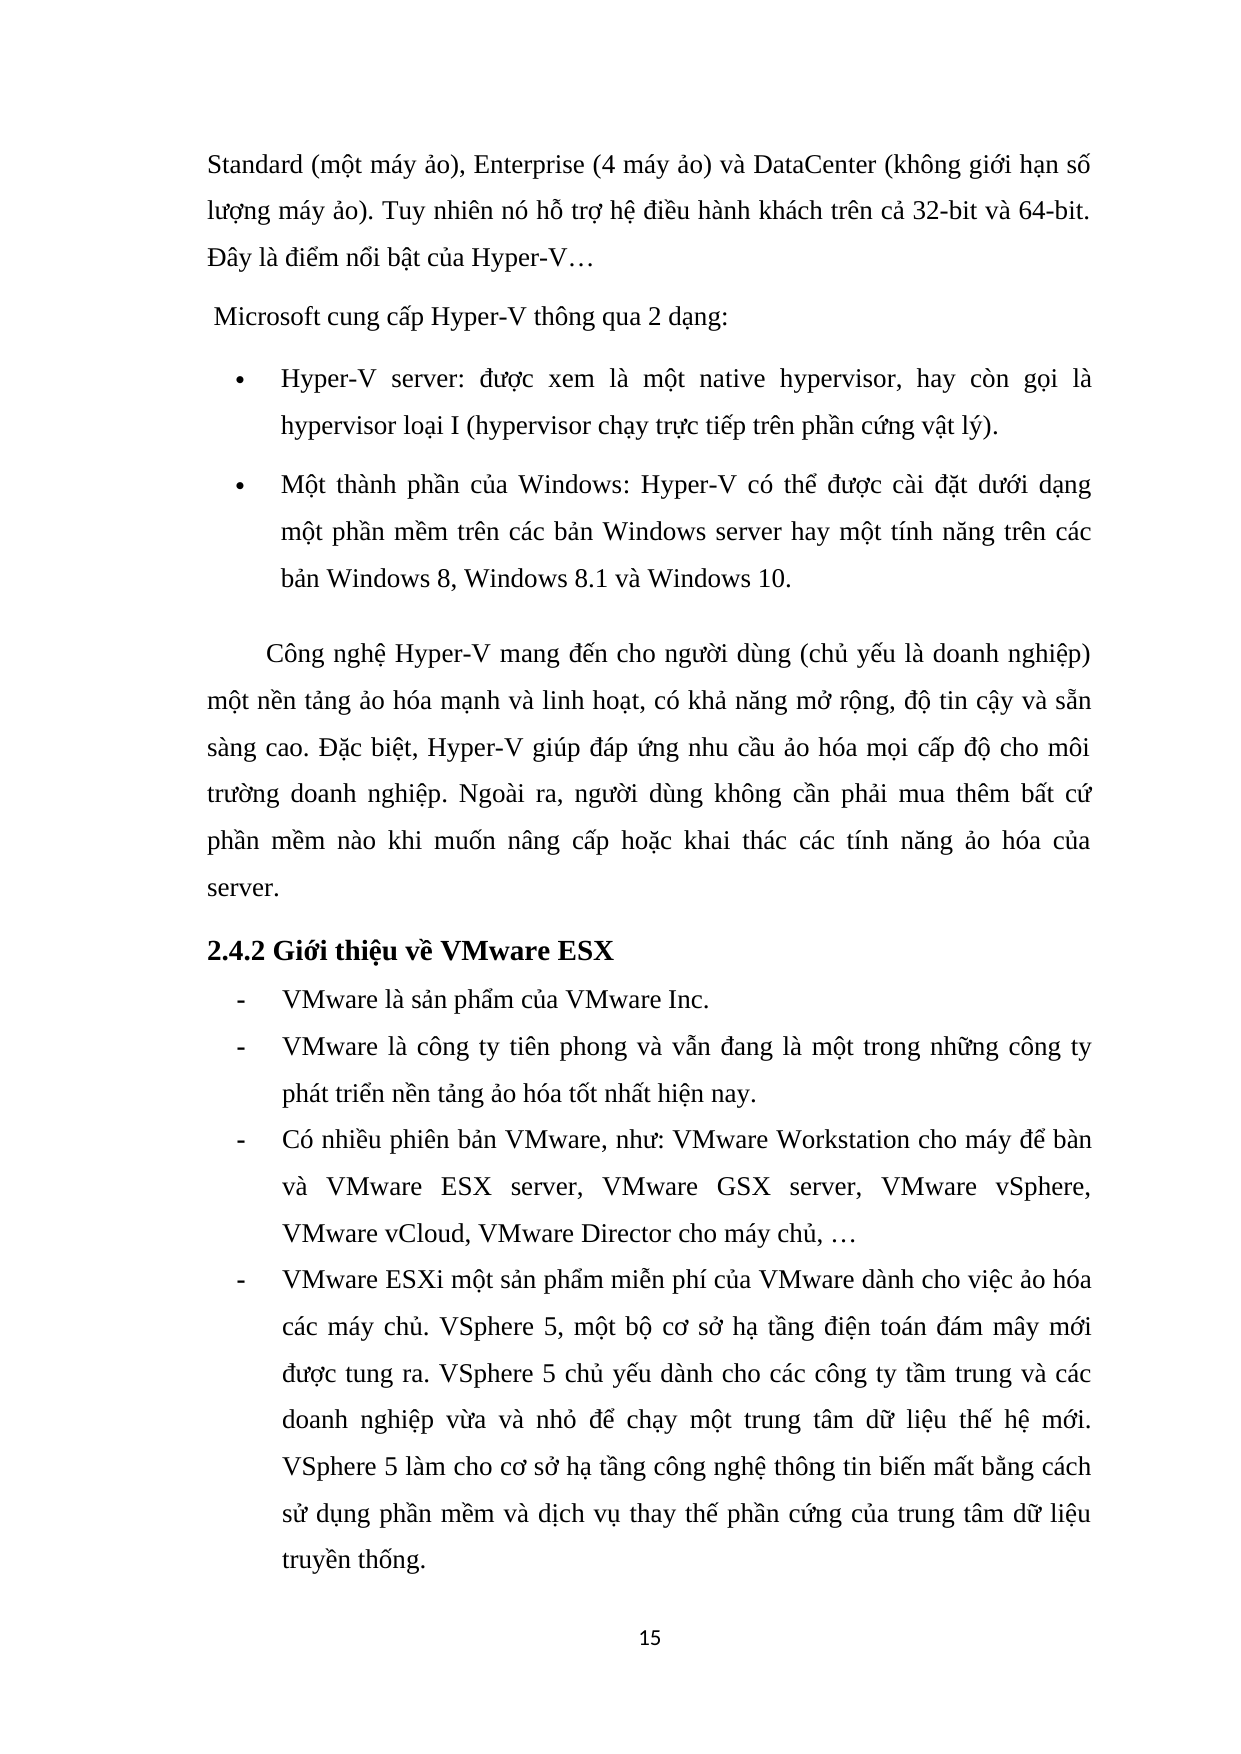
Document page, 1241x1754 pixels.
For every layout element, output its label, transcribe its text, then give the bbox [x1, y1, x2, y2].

list VMware ESXi một sản phẩm miễn phí của VMware dành cho việc ảo hóa các máy chủ. VSphere 5, một bộ cơ sở hạ tầng điện toán đám mây mới được tung ra. VSphere 5 chủ yếu dành cho các công ty tầm trung và các doanh nghiệp vừa và nhỏ để chạy một trung tâm dữ liệu thế hệ mới. VSphere 5 làm cho cơ sở hạ tầng công nghệ thông tin biến mất bằng cách sử dụng phần mềm và dịch vụ thay thế phần cứng của trung tâm dữ liệu truyền thống. [236, 1263, 1092, 1574]
list Một thành phần của Windows: Hyper-V có thể được cài đặt dưới dạng một phần mềm trên các bản Windows server hay một tính năng trên các bản Windows 8, Windows 8.1 và Windows 10. [236, 468, 1092, 593]
list Có nhiều phiên bản VMware, như: VMware Workstation cho máy để bàn và VMware ESX server, VMware GSX server, VMware vSphere, VMware vCloud, VMware Director cho máy chủ, … [236, 1123, 1092, 1248]
text Công nghệ Hyper-V mang đến cho người dùng (chủ yếu là doanh nghiệp) một nền tảng ảo hóa mạnh và linh hoạt, có khả năng mở rộng, độ tin cậy và sẵn sàng cao. Đặc biệt, Hyper-V giúp đáp ứng nhu cầu ảo hóa mọi cấp độ cho môi trường doanh nghiệp. Ngoài ra, người dùng không cần phải mua thêm bất cứ phần mềm nào khi muốn nâng cấp hoặc khai thác các tính năng ảo hóa của server. [207, 637, 1092, 902]
list 2.4.2 Giới thiệu về VMware ESX [207, 933, 1092, 967]
text Standard (một máy ảo), Enterprise (4 máy ảo) và DataCenter (không giới hạn số lượng máy ảo). Tuy nhiên nó hỗ trợ hệ điều hành khách trên cả 32-bit và 64-bit. Đây là điểm nổi bật của Hyper-V… [207, 148, 1092, 272]
list Hyper-V server: được xem là một native hypervisor, hay còn gọi là hypervisor loại I (hypervisor chạy trực tiếp trên phần cứng vật lý). [236, 362, 1092, 440]
list VMware là sản phẩm của VMware Inc. [236, 983, 1092, 1014]
list VMware là công ty tiên phong và vẫn đang là một trong những công ty phát triển nền tảng ảo hóa tốt nhất hiện nay. [236, 1030, 1092, 1108]
text Microsoft cung cấp Hyper-V thông qua 2 dạng: [207, 300, 1092, 331]
